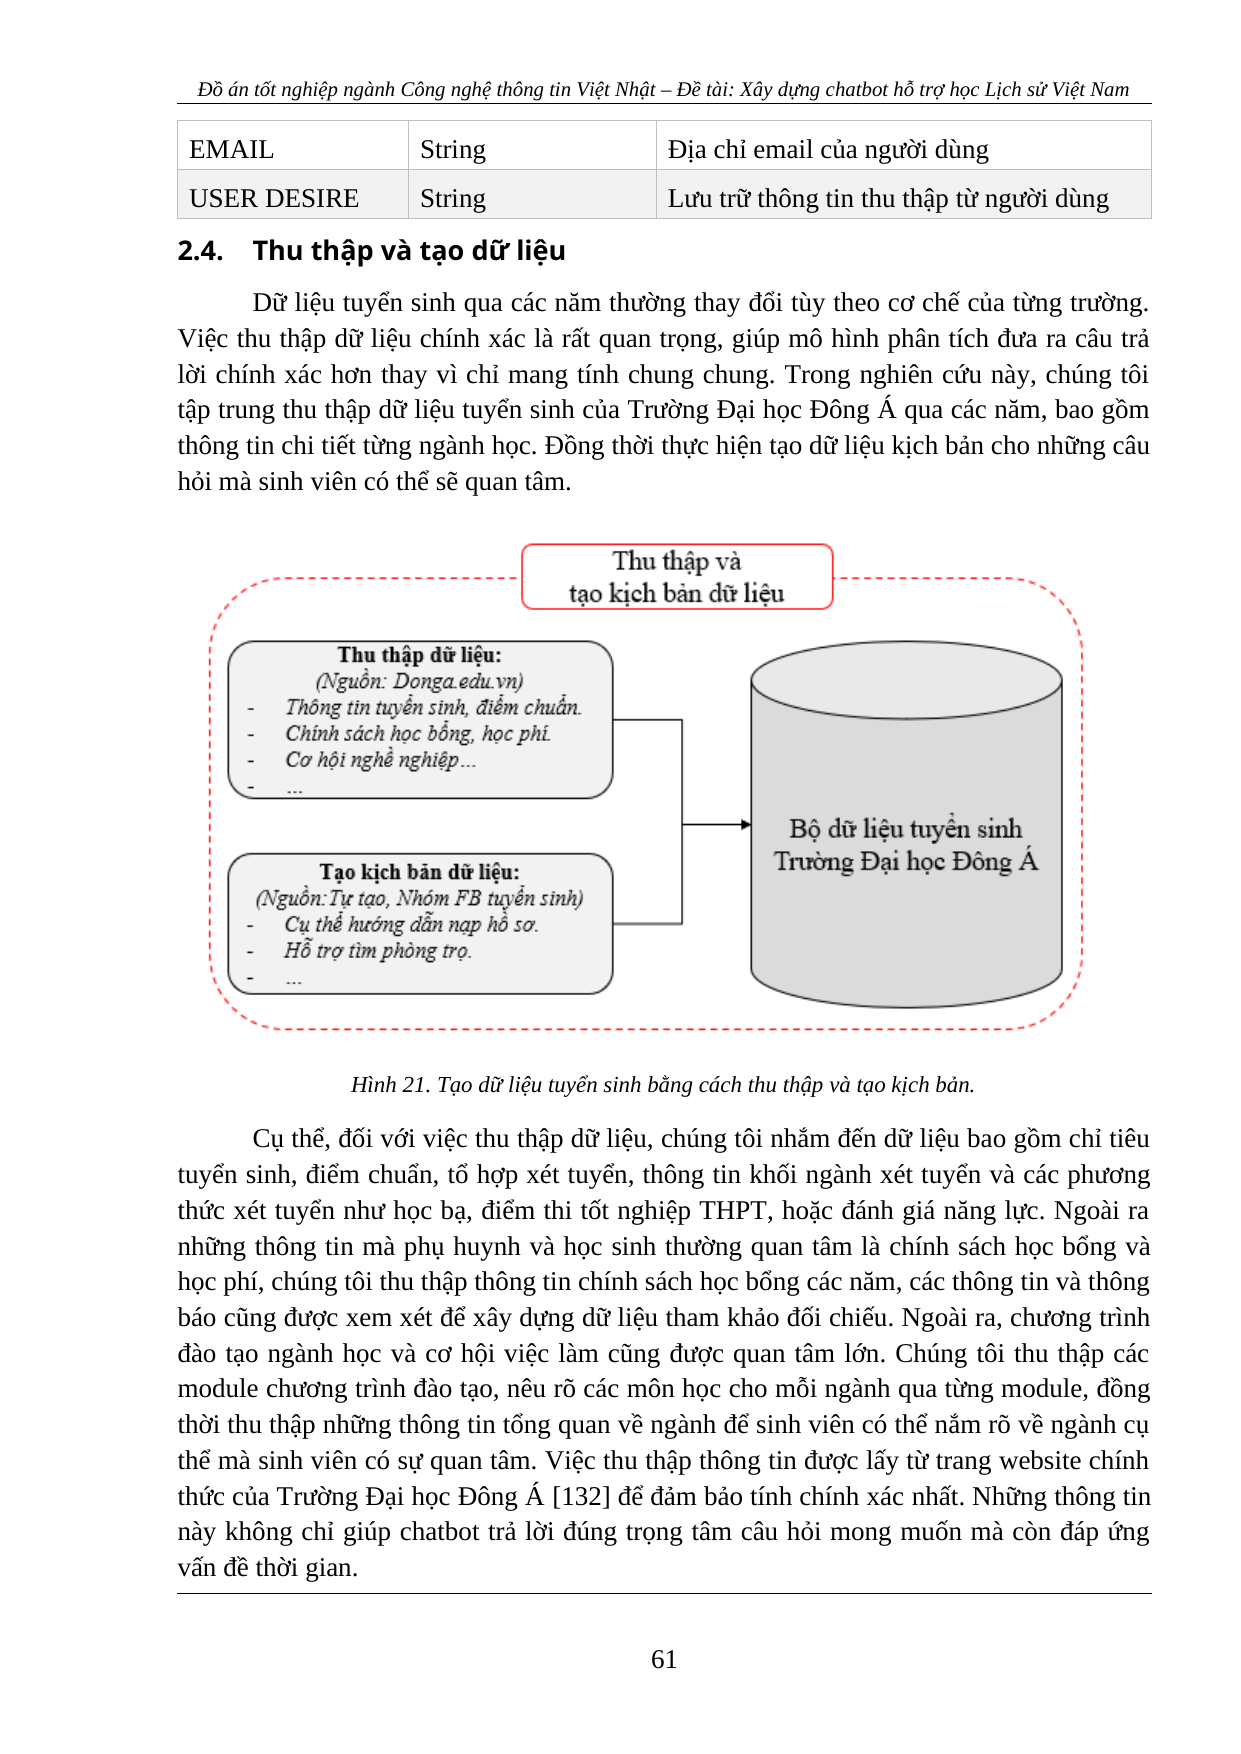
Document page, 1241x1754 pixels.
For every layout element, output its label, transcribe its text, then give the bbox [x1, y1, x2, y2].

table_cell String [409, 170, 656, 218]
text Cụ thể, đối với việc thu thập dữ liệu, chúng tôi nhắm đến dữ liệu bao gồm chỉ tiêu tuyển sinh, điểm chuẩn, tổ hợp xét tuyển, thông tin khối ngành xét tuyển và các phương thức xét tuyển như học bạ, điểm thi tốt nghiệp THPT, hoặc đánh giá năng lực. Ngoài ra những thông tin mà phụ huynh và học sinh thường quan tâm là chính sách học bổng và học phí, chúng tôi thu thập thông tin chính sách học bổng các năm, các thông tin và thông báo cũng được xem xét để xây dựng dữ liệu tham khảo đối chiếu. Ngoài ra, chương trình đào tạo ngành học và cơ hội việc làm cũng được quan tâm lớn. Chúng tôi thu thập các module chương trình đào tạo, nêu rõ các môn học cho mỗi ngành qua từng module, đồng thời thu thập những thông tin tổng quan về ngành để sinh viên có thể nắm rõ về ngành cụ thể mà sinh viên có sự quan tâm. Việc thu thập thông tin được lấy từ trang website chính thức của Trường Đại học Đông Á để đảm bảo tính chính xác nhất. Những thông tin này không chỉ giúp chatbot trả lời đúng trọng tâm câu hỏi mong muốn mà còn đáp ứng vấn đề thời gian. [177, 1122, 1152, 1582]
table_cell Lưu trữ thông tin thu thập từ người dùng [657, 170, 1151, 218]
text Dữ liệu tuyển sinh qua các năm thường thay đổi tùy theo cơ chế của từng trường. Việc thu thập dữ liệu chính xác là rất quan trọng, giúp mô hình phân tích đưa ra câu trả lời chính xác hơn thay vì chỉ mang tính chung chung. Trong nghiên cứu này, chúng tôi tập trung thu thập dữ liệu tuyển sinh của Trường Đại học Đông Á qua các năm, bao gồm thông tin chi tiết từng ngành học. Đồng thời thực hiện tạo dữ liệu kịch bản cho những câu hỏi mà sinh viên có thể sẽ quan tâm. [177, 286, 1152, 496]
picture [177, 513, 1143, 1055]
table_cell USER DESIRE [178, 170, 408, 218]
table_cell EMAIL [178, 121, 408, 169]
table_cell String [409, 121, 656, 169]
table_cell Địa chỉ email của người dùng [657, 121, 1151, 169]
subtitle Thu thập và tạo dữ liệu [177, 232, 1152, 268]
